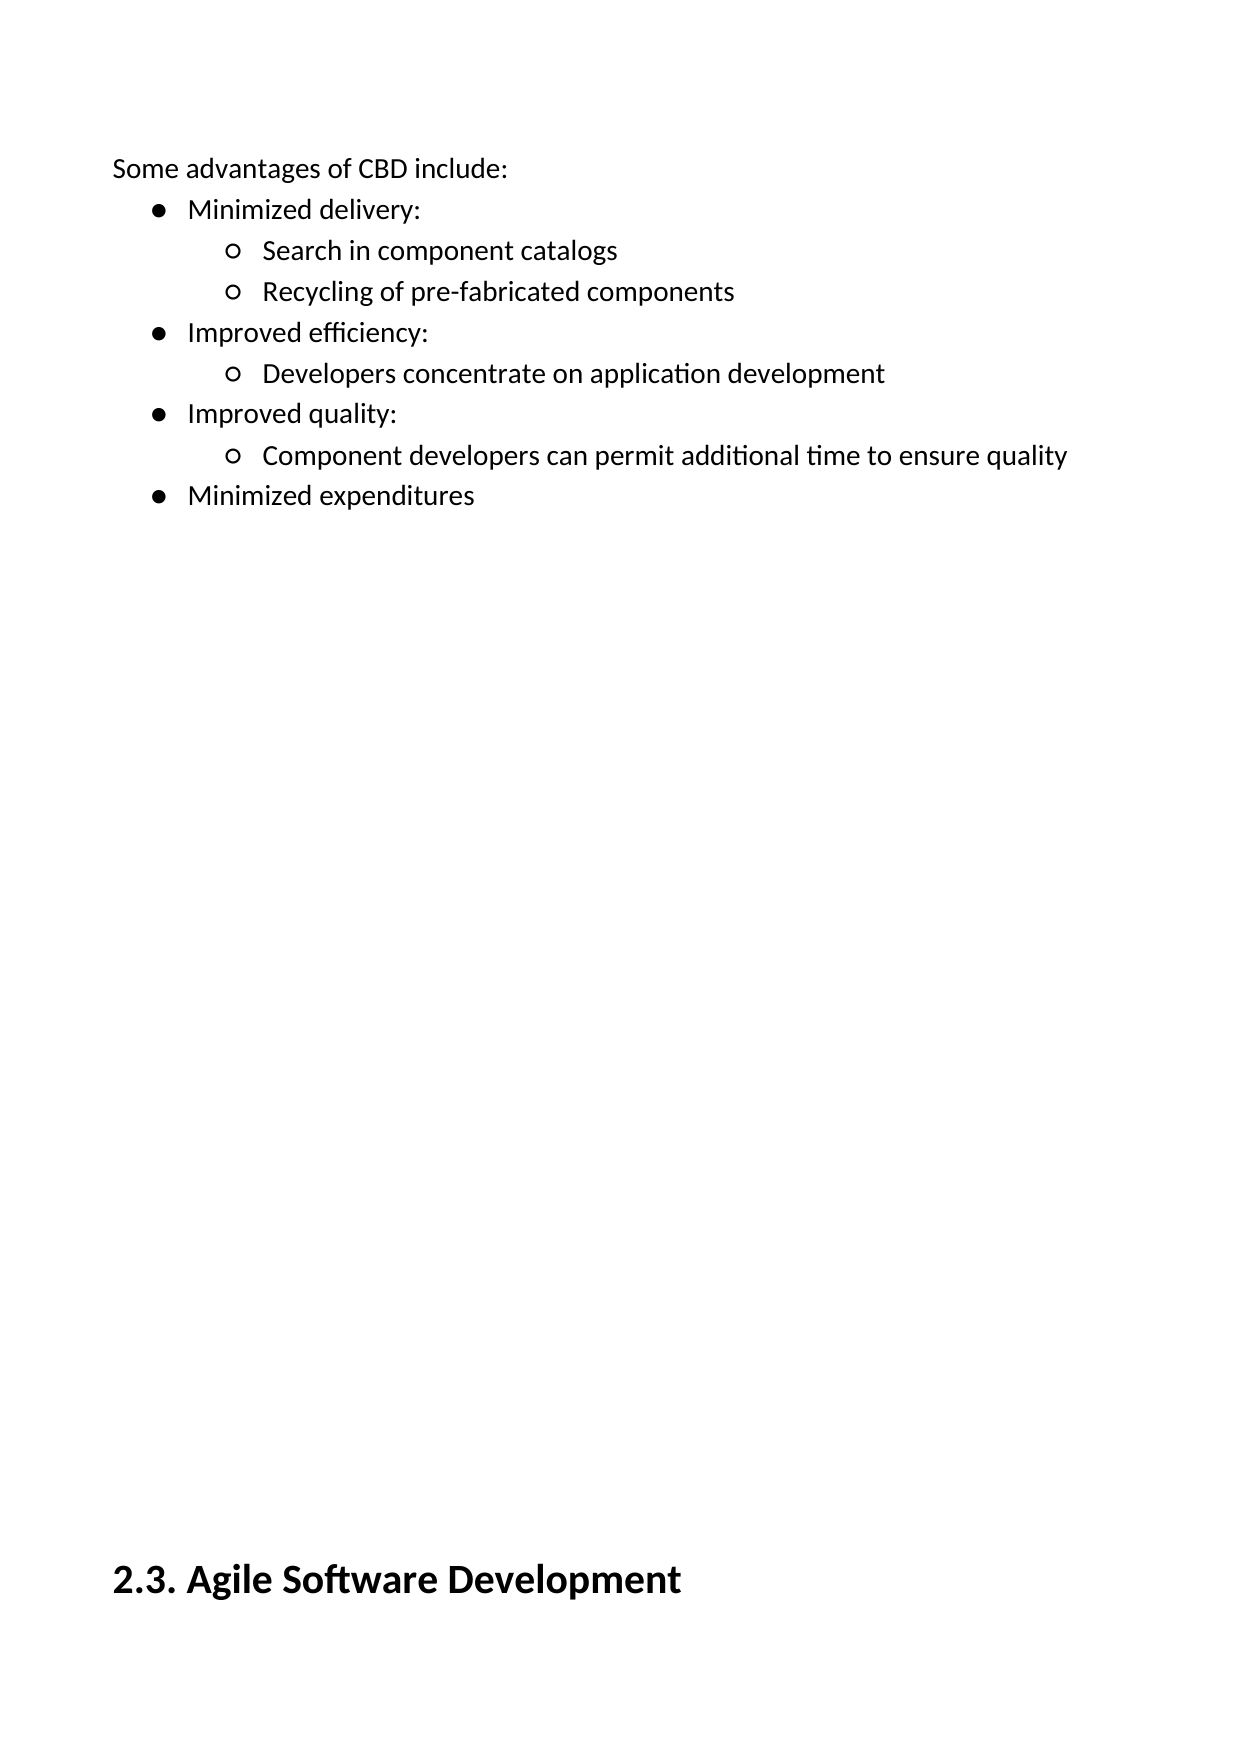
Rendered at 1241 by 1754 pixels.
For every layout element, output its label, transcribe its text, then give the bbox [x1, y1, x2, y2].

list Component developers can permit additional time to ensure quality [225, 437, 1128, 472]
list Recycling of pre-fabricated components [225, 273, 1128, 308]
list Minimized expenditures [150, 477, 1128, 513]
list Minimized delivery: [150, 191, 1128, 227]
list Improved efficiency: [150, 314, 1128, 349]
list Improved quality: [150, 396, 1128, 431]
list Developers concentrate on application development [225, 355, 1128, 390]
list Search in component catalogs [225, 232, 1128, 267]
text 2.3. Agile Software Development [112, 1553, 1128, 1604]
text Some advantages of CBD include: [112, 150, 1128, 186]
